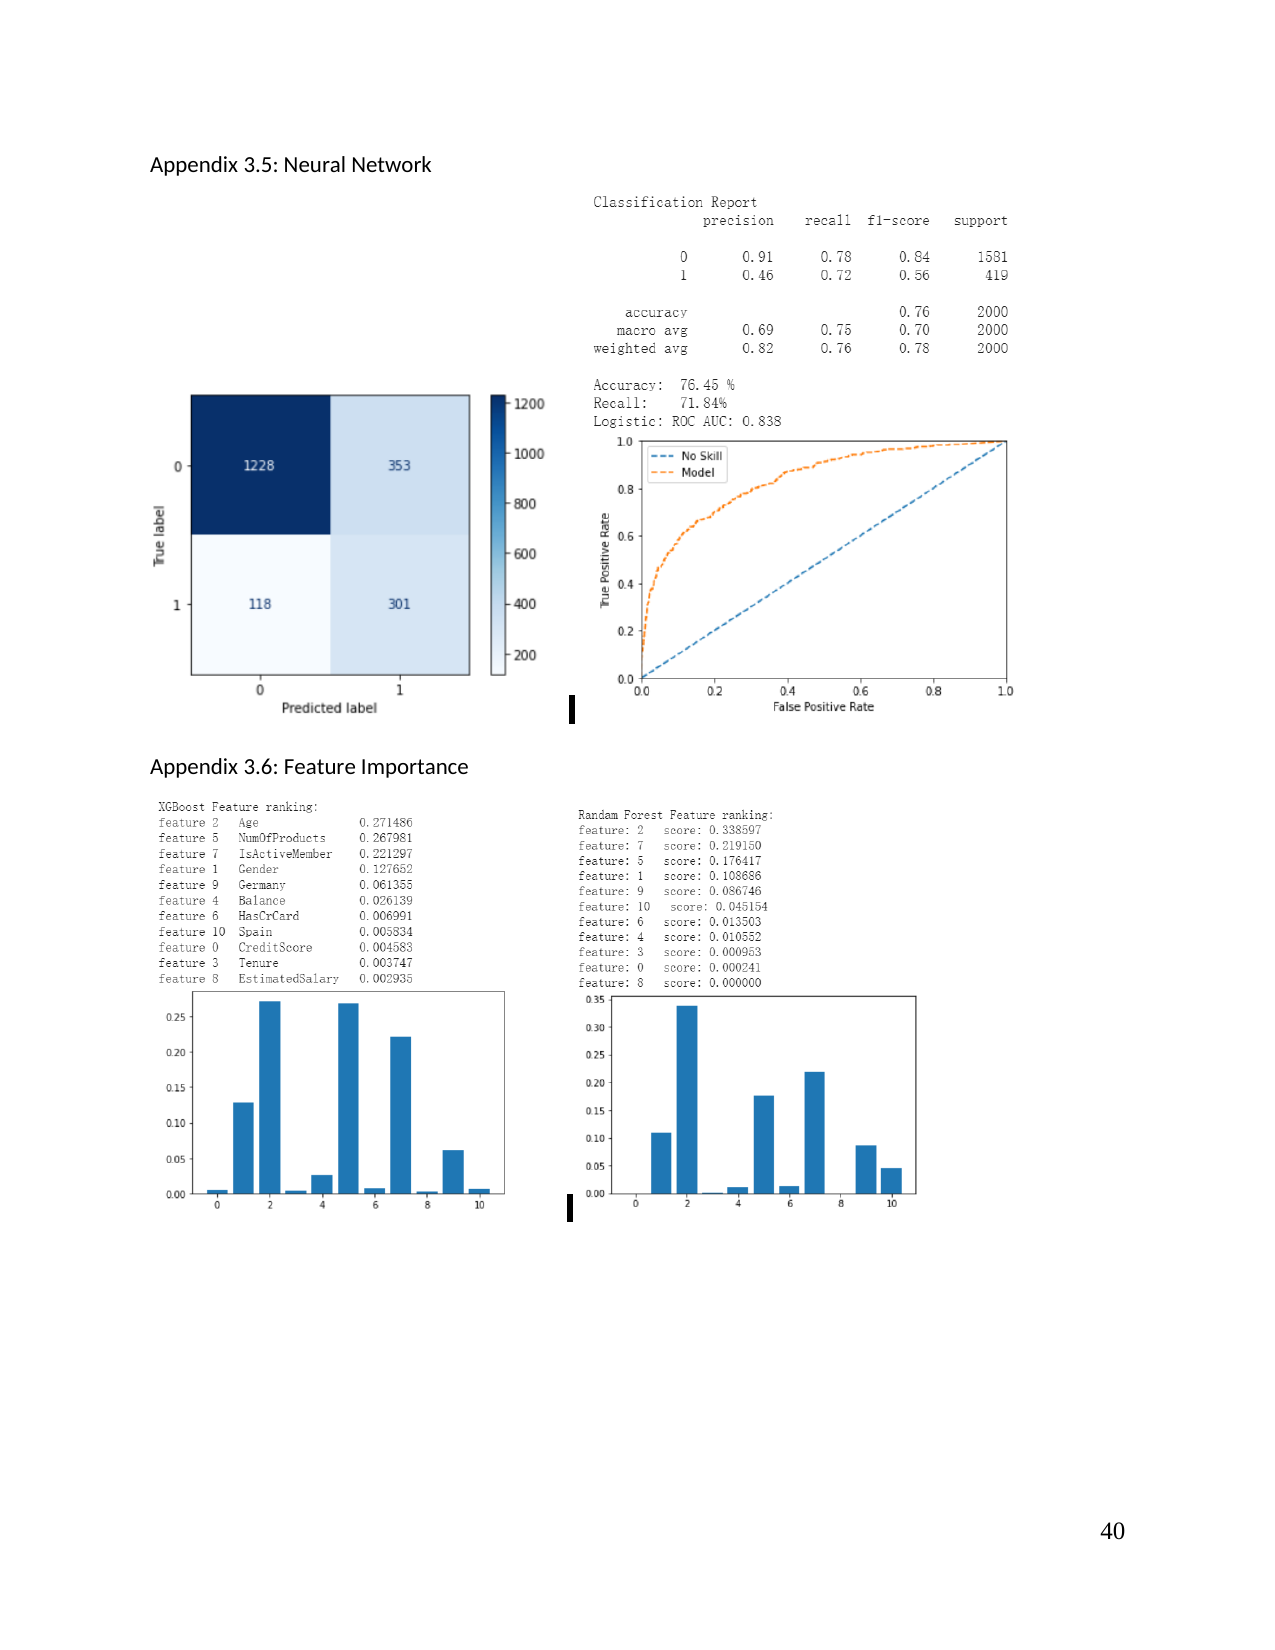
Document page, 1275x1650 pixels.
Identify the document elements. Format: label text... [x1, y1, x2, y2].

picture [150, 385, 569, 719]
subtitle Appendix 3.6: Feature Importance [150, 752, 1125, 780]
picture [150, 792, 568, 1217]
subtitle Appendix 3.5: Neural Network [150, 150, 1125, 178]
picture [575, 190, 1081, 719]
picture [573, 802, 936, 1217]
